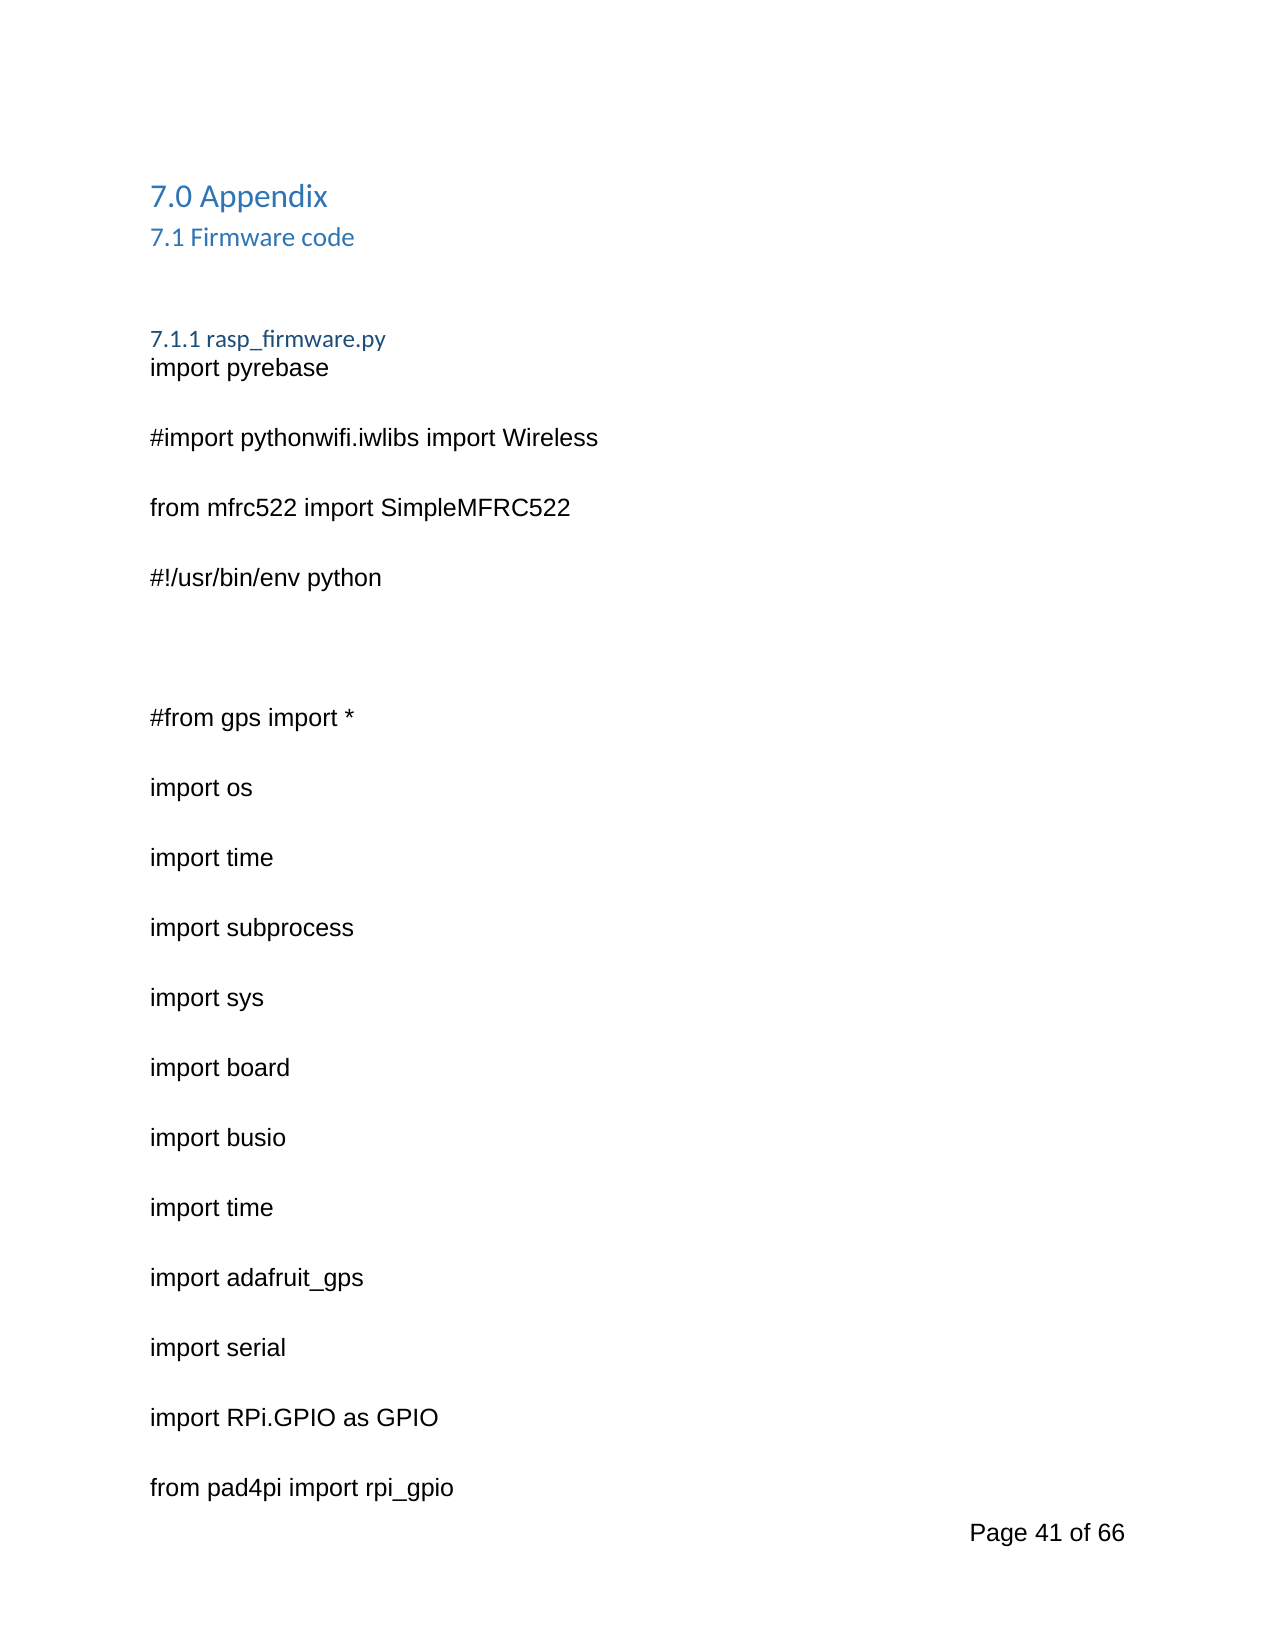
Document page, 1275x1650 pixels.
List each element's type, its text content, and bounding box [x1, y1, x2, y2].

text import RPi.GPIO as GPIO [150, 1403, 1125, 1432]
text import serial [150, 1333, 1125, 1362]
subtitle 7.0 Appendix [150, 175, 1125, 216]
text import adafruit_gps [150, 1263, 1125, 1292]
text import time [150, 1193, 1125, 1222]
text import subprocess [150, 913, 1125, 942]
text #from gps import * [150, 703, 1125, 732]
text import time [150, 843, 1125, 872]
text import board [150, 1053, 1125, 1082]
text from pad4pi import rpi_gpio [150, 1473, 1125, 1502]
text #import pythonwifi.iwlibs import Wireless [150, 423, 1125, 452]
text import busio [150, 1123, 1125, 1152]
subtitle 7.1.1 rasp_firmware.py [150, 323, 1125, 353]
text import sys [150, 983, 1125, 1012]
subtitle 7.1 Firmware code [150, 220, 1125, 253]
text #!/usr/bin/env python [150, 563, 1125, 592]
text import pyrebase [150, 353, 1125, 382]
text from mfrc522 import SimpleMFRC522 [150, 493, 1125, 522]
text import os [150, 773, 1125, 802]
